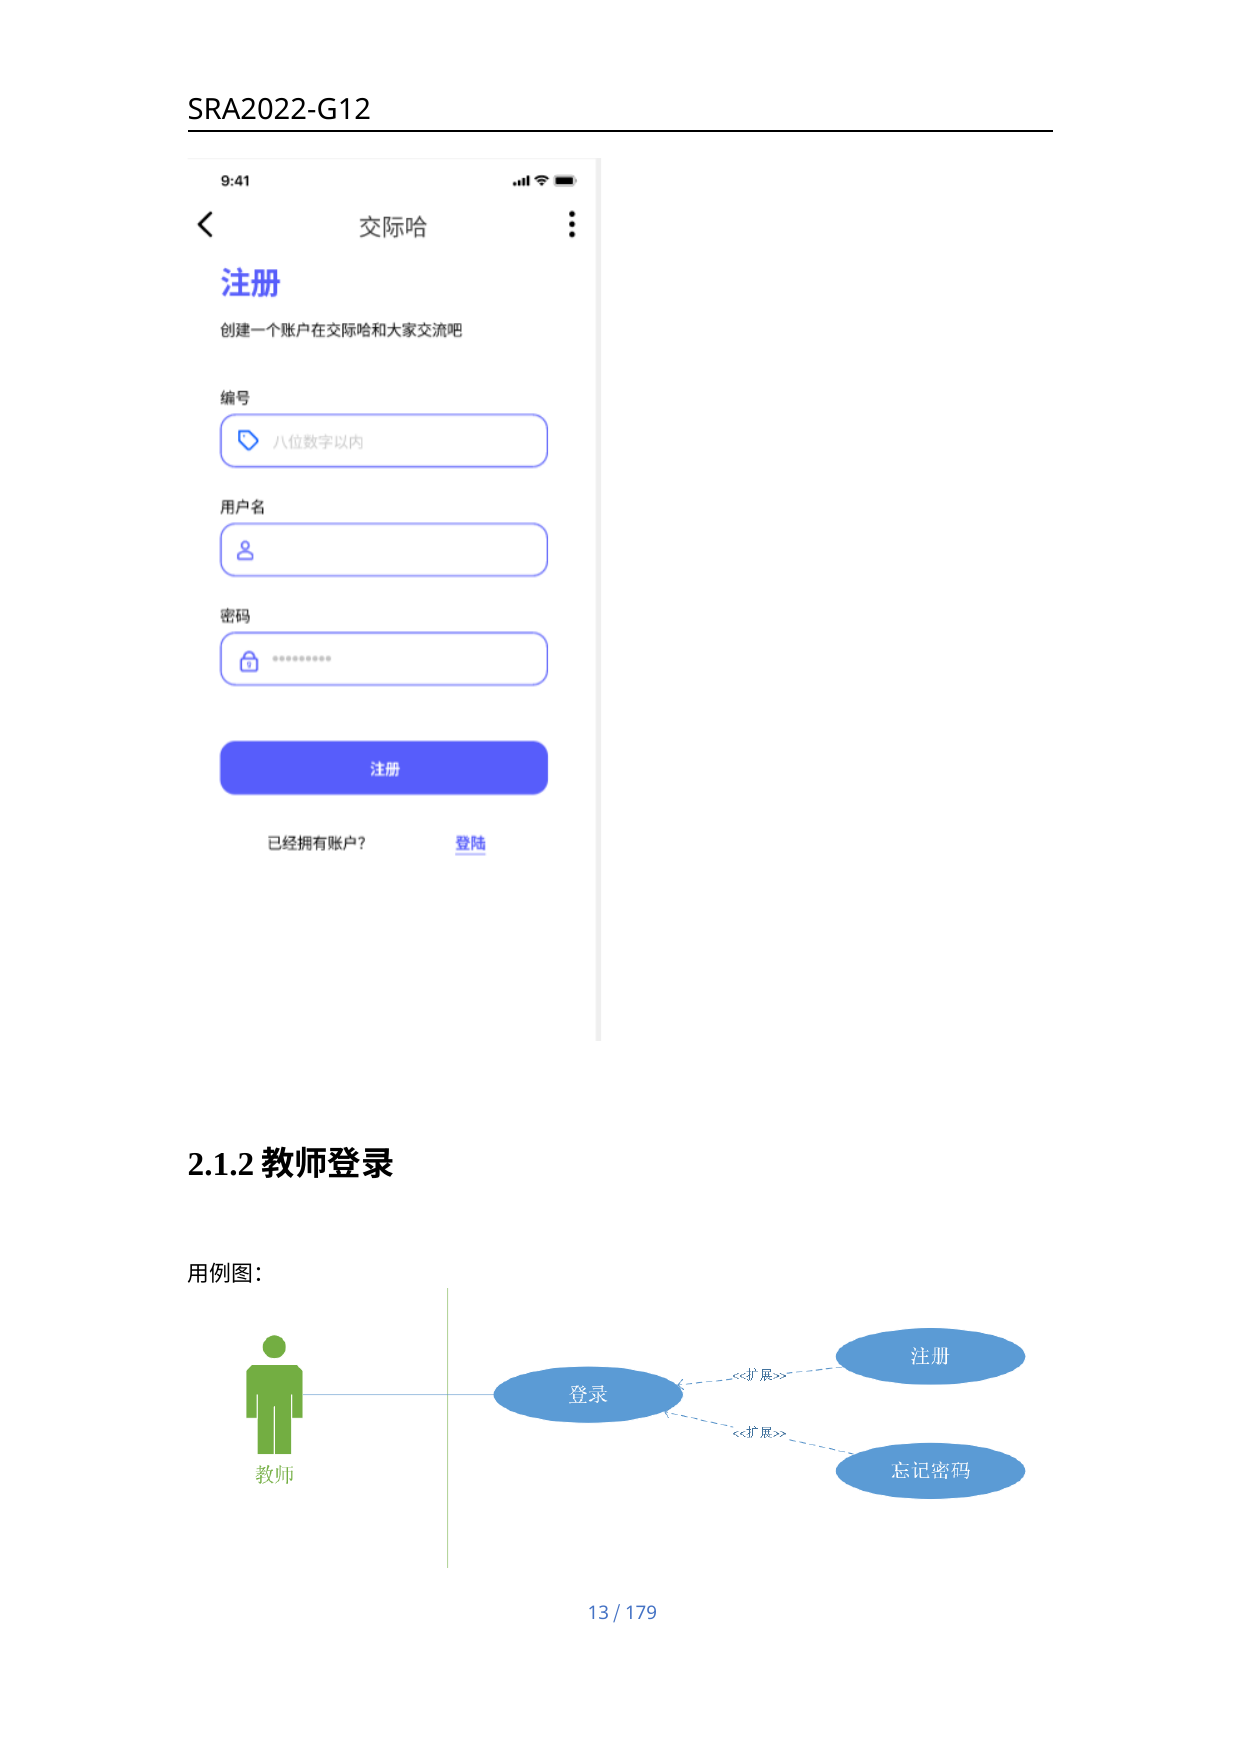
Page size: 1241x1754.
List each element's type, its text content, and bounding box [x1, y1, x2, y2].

text 用例图： [187, 1256, 1053, 1288]
picture [187, 1288, 1053, 1568]
subtitle 2.1.2教师登录 [187, 1128, 1053, 1193]
picture [187, 158, 602, 1041]
